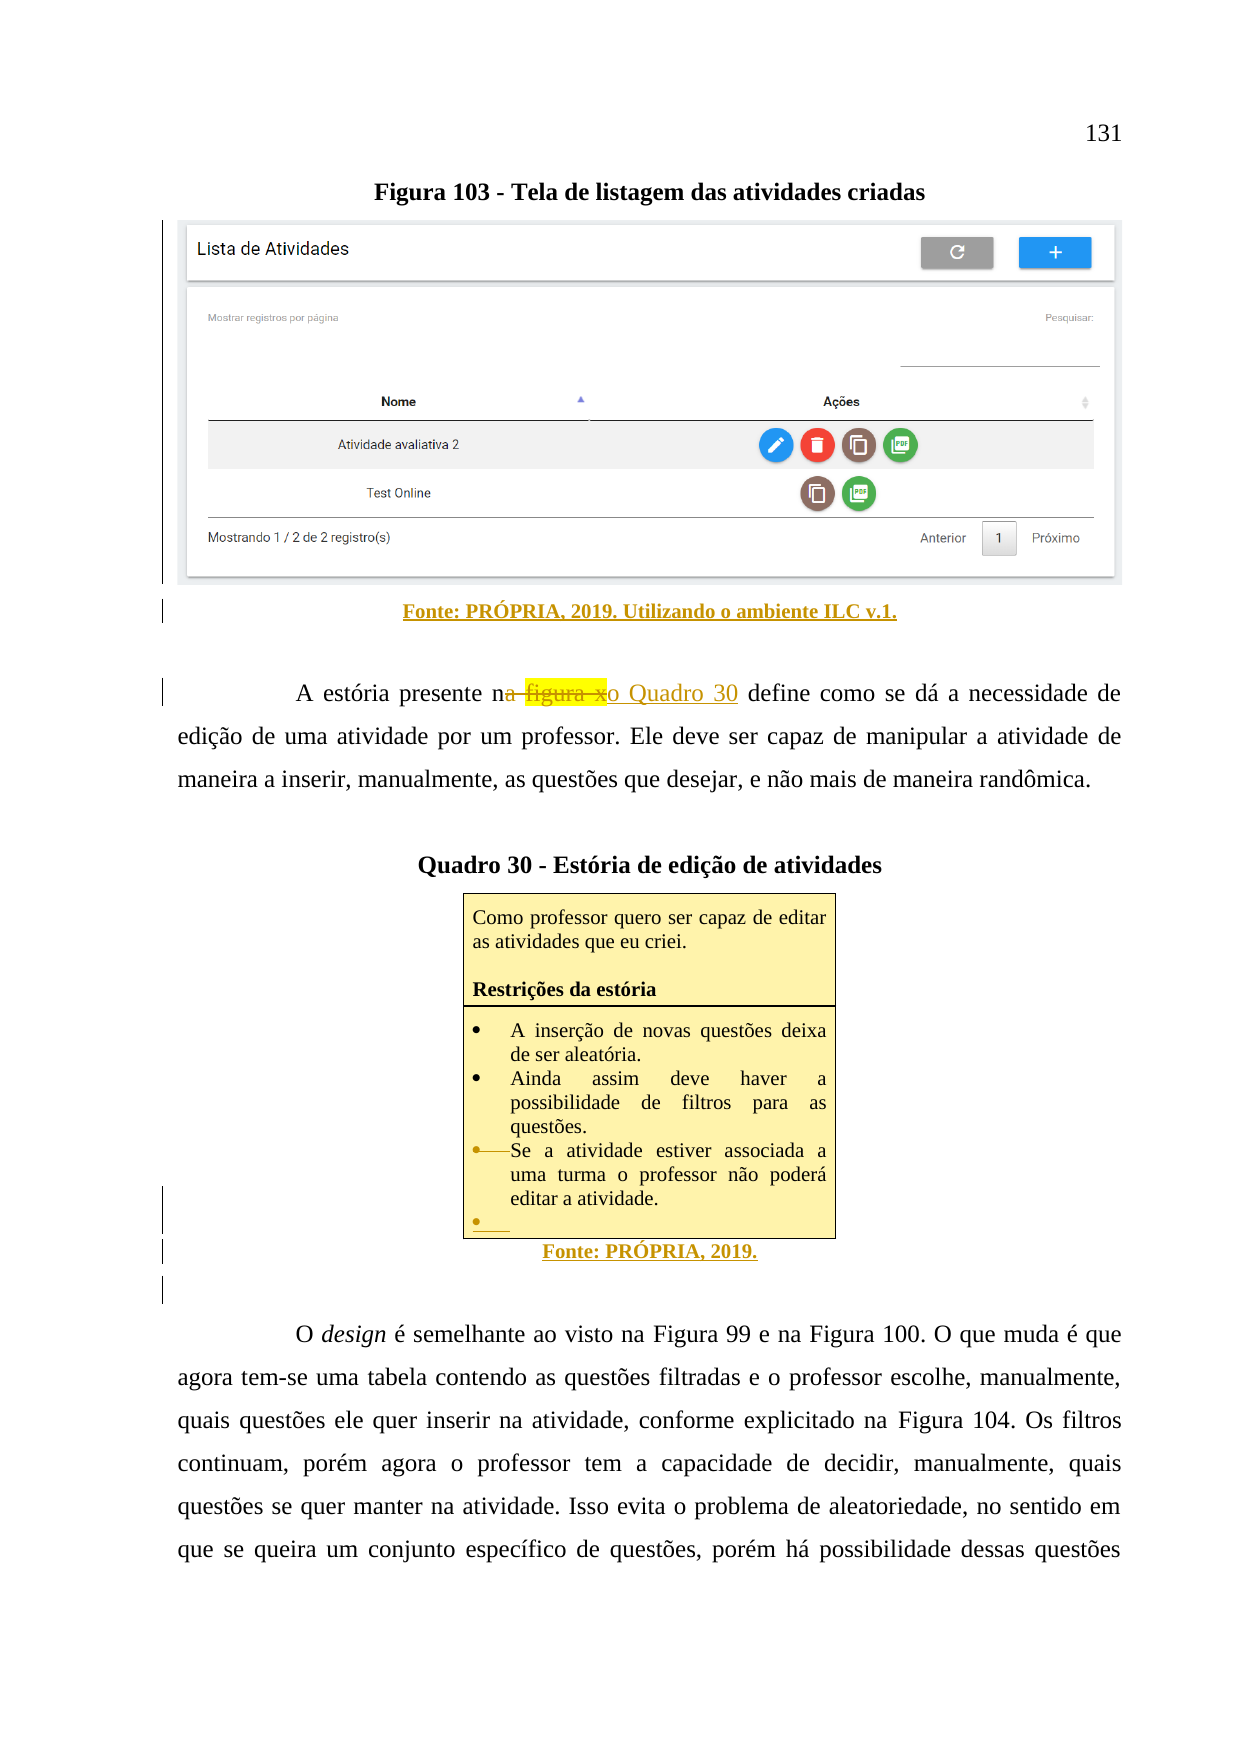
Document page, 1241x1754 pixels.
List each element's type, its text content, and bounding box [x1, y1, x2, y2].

list Ainda assim deve haver a possibilidade de filtros para as questões. [464, 1054, 835, 1127]
picture [177, 220, 1123, 585]
list Se a atividade estiver associada a uma turma o professor não poderá editar a atividade. [464, 1127, 835, 1199]
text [177, 1319, 1122, 1563]
list A inserção de novas questões deixa de ser aleatória. [464, 1007, 835, 1054]
text Como professor quero ser capaz de editar as atividades que eu criei. [464, 894, 835, 941]
text Restrições da estória [464, 966, 835, 1005]
text A estória presente n define como se dá a necessidade de edição de uma atividade por um professor. Ele deve ser capaz de manipular a atividade de maneira a inserir, manualmente, as questões que desejar, e não mais de maneira randômica. [177, 678, 1122, 793]
